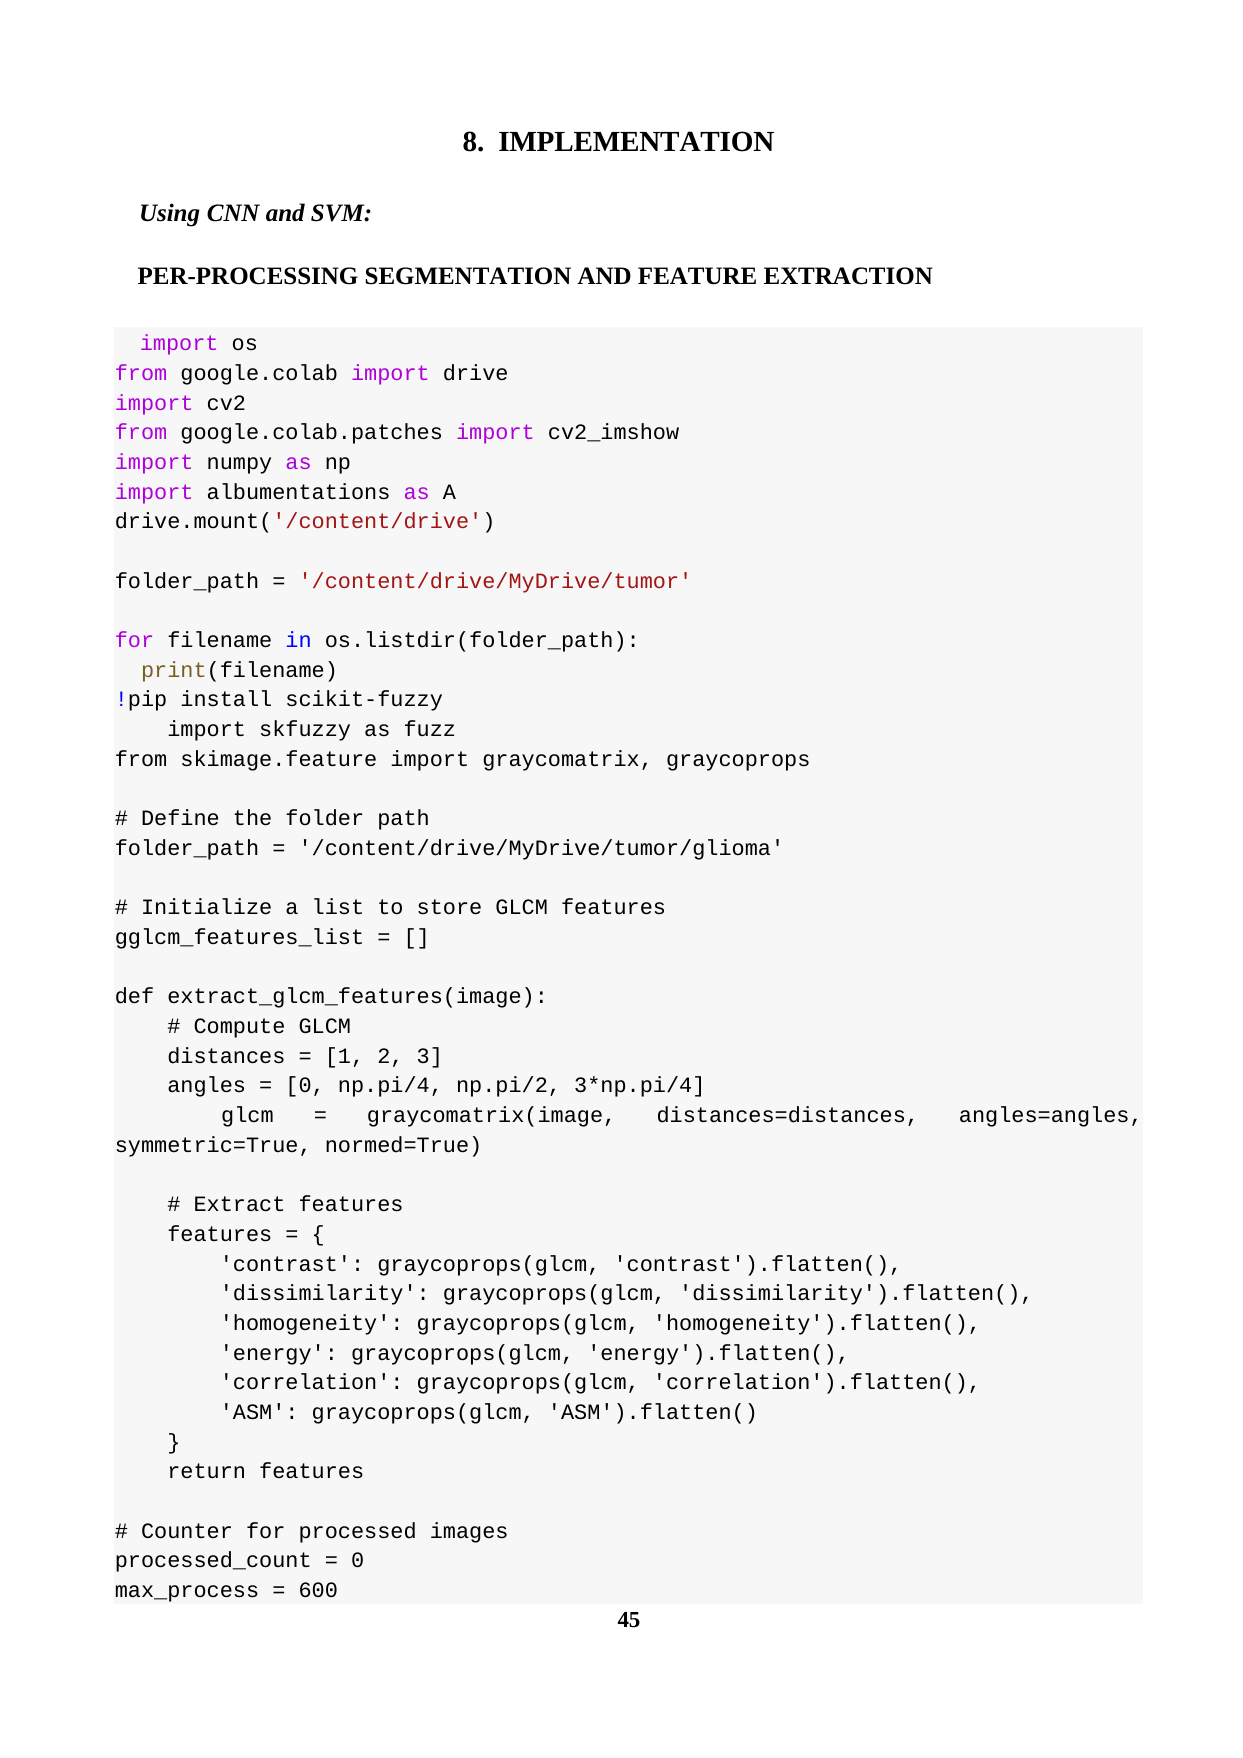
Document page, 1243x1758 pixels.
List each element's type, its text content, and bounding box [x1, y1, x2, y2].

text angles = [0, np.pi/4, np.pi/2, 3*np.pi/4] [114, 1070, 1143, 1099]
text drive.mount('/content/drive') [114, 506, 1143, 535]
text # Extract features [114, 1188, 1143, 1218]
text folder_path = '/content/drive/MyDrive/tumor' [114, 565, 1143, 595]
text Using CNN and SVM: [139, 198, 1143, 227]
text folder_path = '/content/drive/MyDrive/tumor/glioma' [114, 832, 1143, 862]
text def extract_glcm_features(image): [114, 981, 1143, 1010]
text 'ASM': graycoprops(glcm, 'ASM').flatten() [114, 1396, 1143, 1426]
text from google.colab import drive [114, 357, 1143, 387]
text distances = [1, 2, 3] [114, 1040, 1143, 1070]
text # Initialize a list to store GLCM features [114, 892, 1143, 921]
text for filename in os.listdir(folder_path): [114, 624, 1143, 654]
text gglcm_features_list = [] [114, 921, 1143, 951]
text 'homogeneity': graycoprops(glcm, 'homogeneity').flatten(), [114, 1307, 1143, 1337]
text # Define the folder path [114, 802, 1143, 832]
text features = { [114, 1218, 1143, 1248]
text max_process = 600 [114, 1574, 1143, 1604]
text PER-PROCESSING SEGMENTATION AND FEATURE EXTRACTION [114, 261, 1143, 290]
text # Counter for processed images [114, 1515, 1143, 1545]
text from skimage.feature import graycomatrix, graycoprops [114, 743, 1143, 773]
text print(filename) [114, 654, 1143, 684]
text 'dissimilarity': graycoprops(glcm, 'dissimilarity').flatten(), [114, 1277, 1143, 1307]
text import cv2 [114, 387, 1143, 417]
text import skfuzzy as fuzz [114, 713, 1143, 743]
text !pip install scikit-fuzzy [114, 684, 1143, 713]
text glcm = graycomatrix(image, distances=distances, angles=angles, symmetric=True, normed=True) [114, 1099, 1143, 1159]
text } [114, 1426, 1143, 1456]
text # Compute GLCM [114, 1010, 1143, 1040]
text processed_count = 0 [114, 1545, 1143, 1574]
text import numpy as np [114, 446, 1143, 476]
text import albumentations as A [114, 476, 1143, 506]
text 'correlation': graycoprops(glcm, 'correlation').flatten(), [114, 1367, 1143, 1396]
text import os [114, 327, 1143, 357]
text return features [114, 1456, 1143, 1485]
text 'energy': graycoprops(glcm, 'energy').flatten(), [114, 1337, 1143, 1367]
text 'contrast': graycoprops(glcm, 'contrast').flatten(), [114, 1248, 1143, 1277]
subtitle 8. IMPLEMENTATION [462, 124, 1143, 158]
text from google.colab.patches import cv2_imshow [114, 417, 1143, 446]
